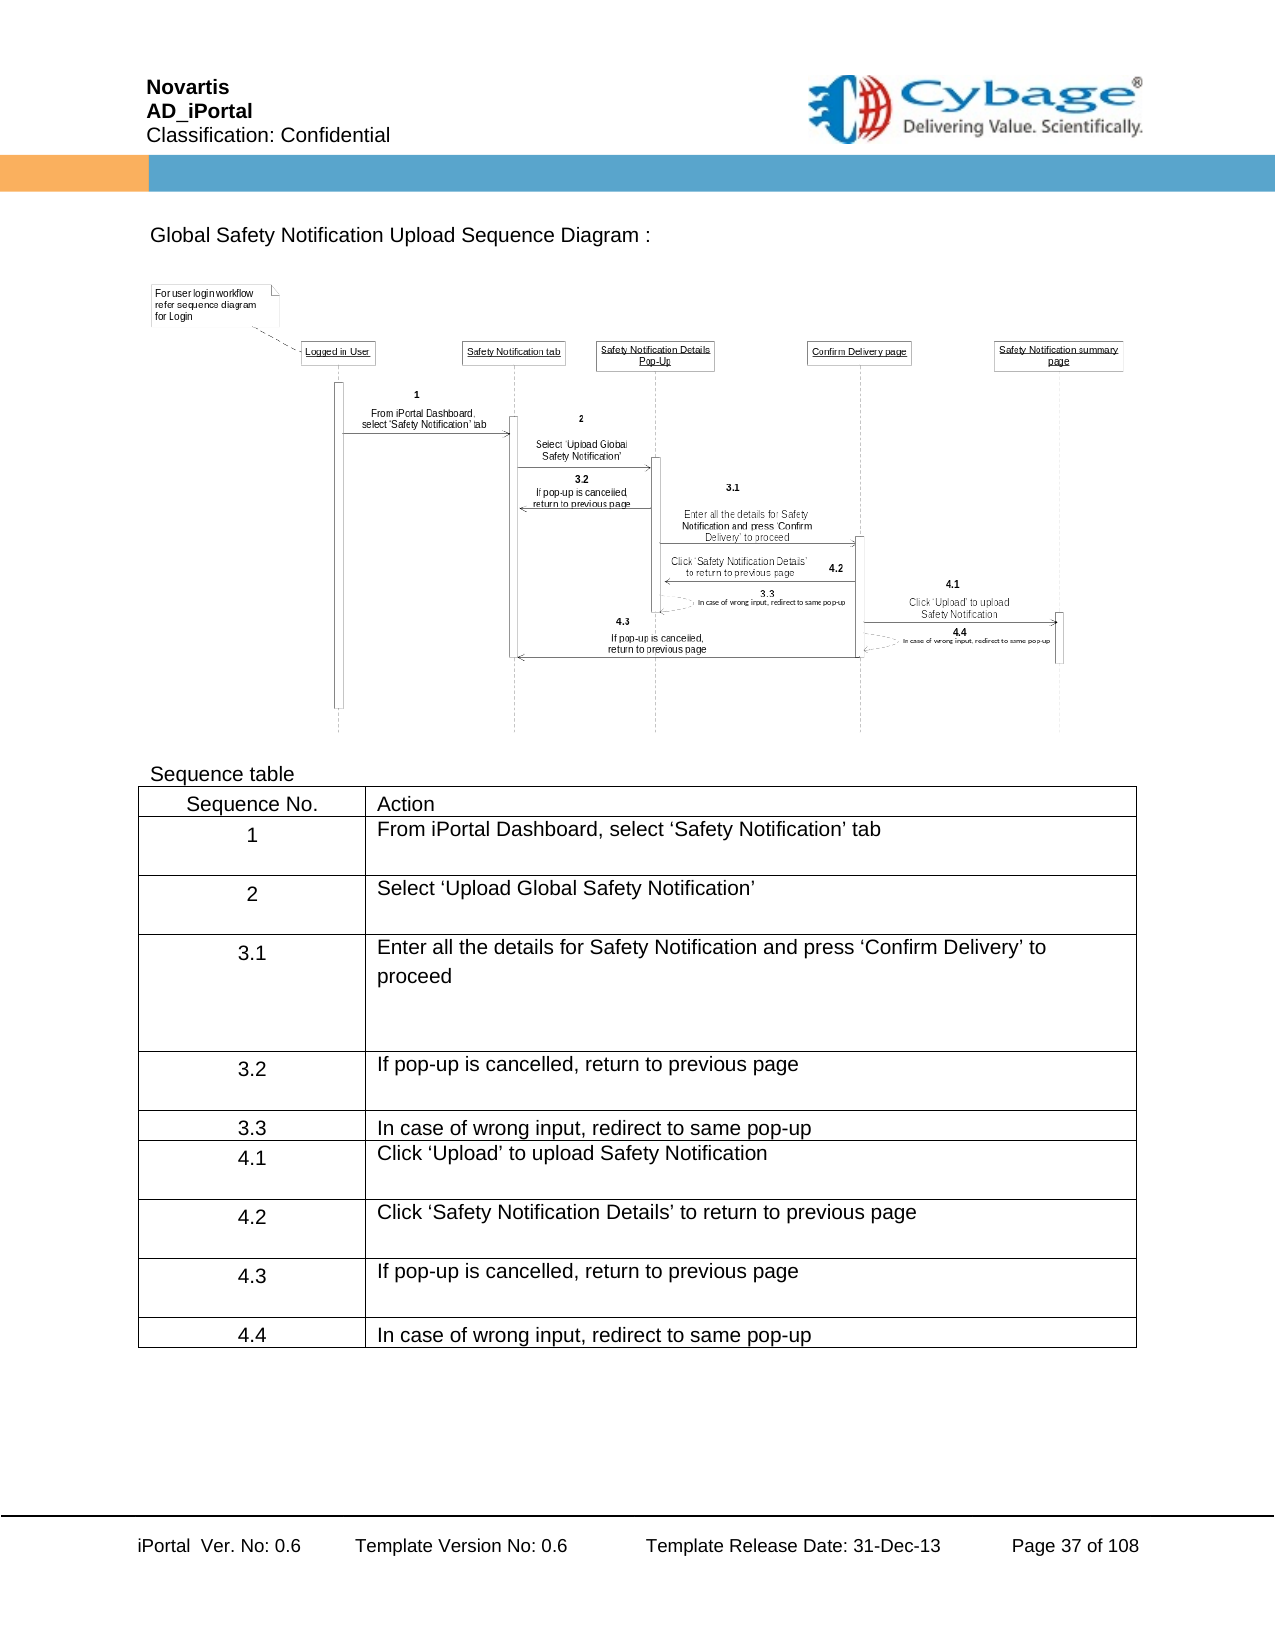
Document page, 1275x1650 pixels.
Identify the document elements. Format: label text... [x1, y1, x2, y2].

picture [808, 75, 1143, 144]
table_cell If pop-up is cancelled, return to previous page [366, 1259, 1136, 1317]
table_cell 2 [139, 876, 365, 934]
table_cell 4.4 [139, 1318, 365, 1347]
table_cell In case of wrong input, redirect to same pop-up [366, 1318, 1136, 1347]
table_cell Click ‘Safety Notification Details’ to return to previous page [366, 1200, 1136, 1258]
table_cell If pop-up is cancelled, return to previous page [366, 1052, 1136, 1109]
table_cell 4.1 [139, 1141, 365, 1199]
table_cell 3.2 [139, 1052, 365, 1109]
table_cell In case of wrong input, redirect to same pop-up [366, 1111, 1136, 1140]
table_header Sequence No. [139, 787, 365, 816]
table_cell Click ‘Upload’ to upload Safety Notification [366, 1141, 1136, 1199]
text Global Safety Notification Upload Sequence Diagram : [150, 217, 1125, 246]
text Sequence table [150, 757, 1125, 786]
table_cell 1 [139, 817, 365, 875]
table_cell From iPortal Dashboard, select ‘Safety Notification’ tab [366, 817, 1136, 875]
table_header Action [366, 787, 1136, 816]
table_cell 4.2 [139, 1200, 365, 1258]
table_cell Select ‘Upload Global Safety Notification’ [366, 876, 1136, 934]
table_cell 3.1 [139, 935, 365, 1051]
table_cell 3.3 [139, 1111, 365, 1140]
table_cell Enter all the details for Safety Notification and press ‘Confirm Delivery’ to proceed [366, 935, 1136, 1051]
table_cell 4.3 [139, 1259, 365, 1317]
